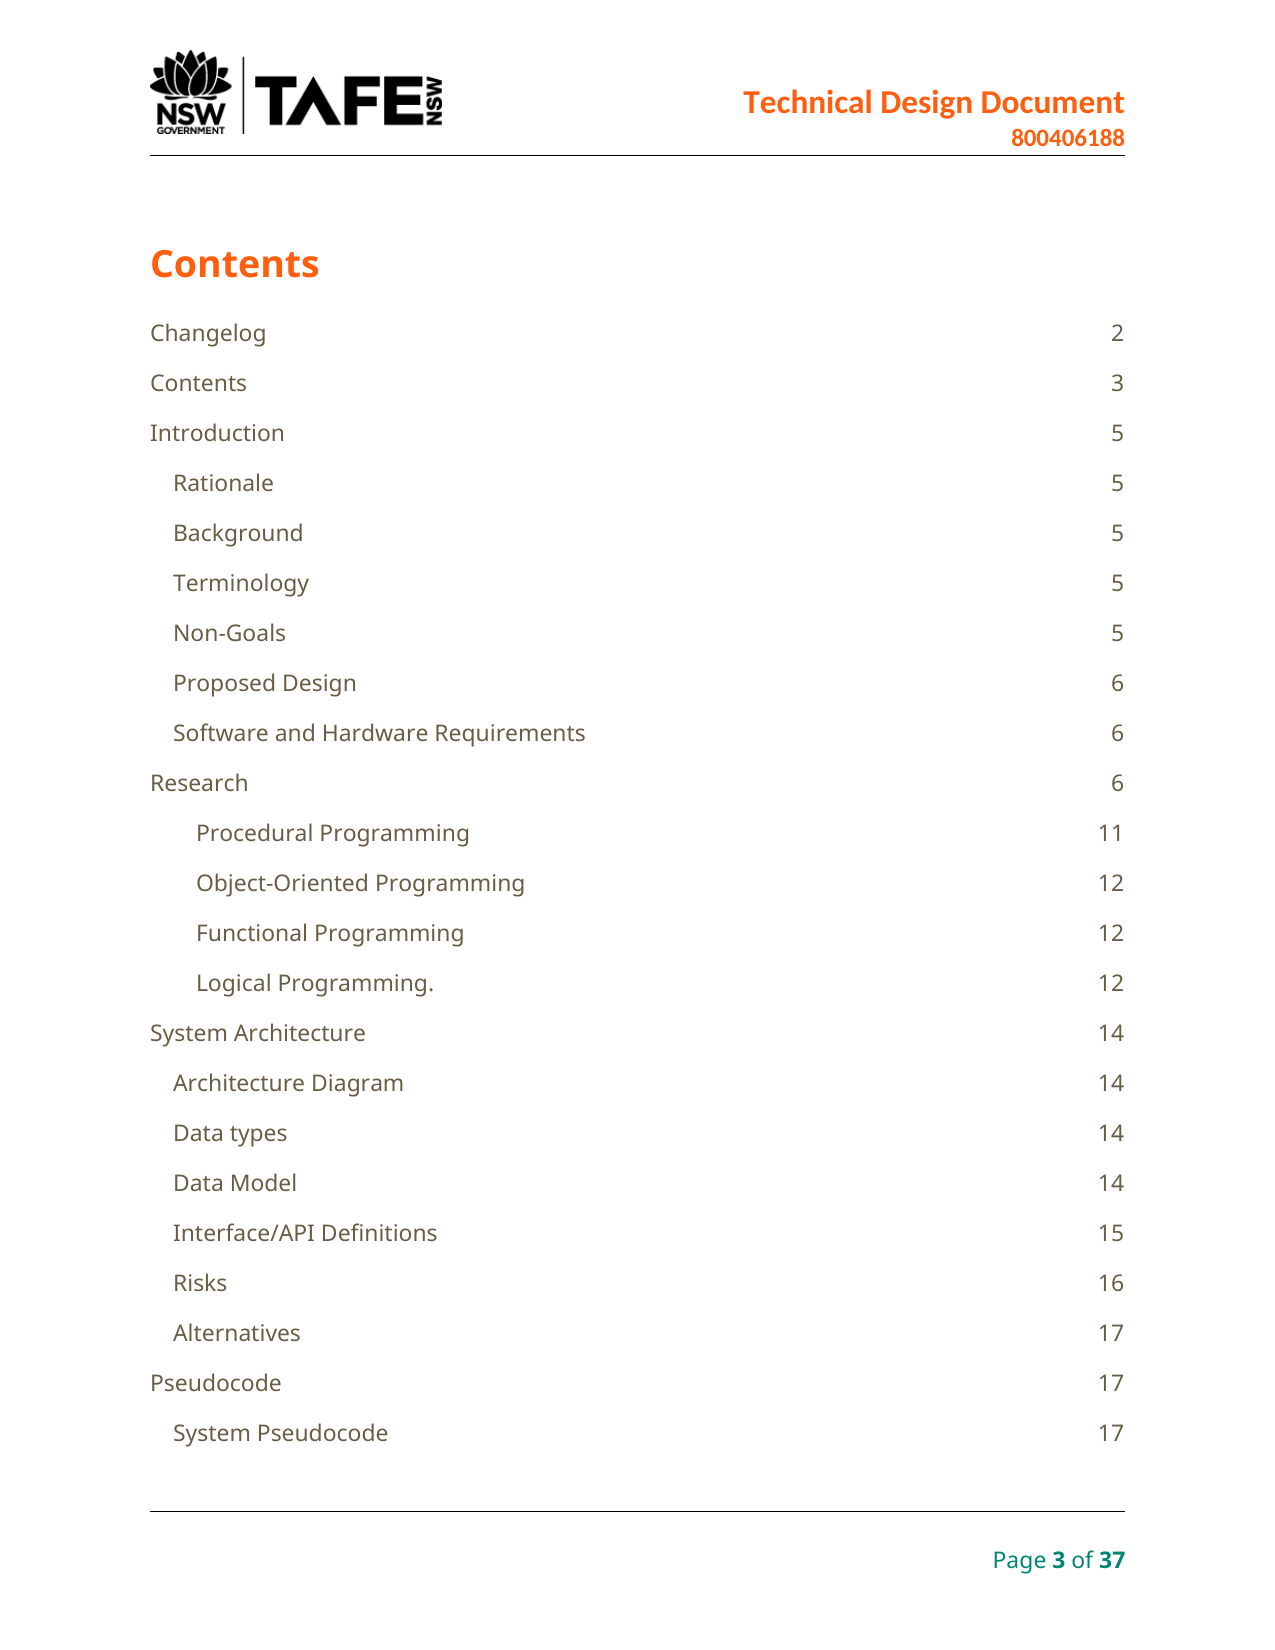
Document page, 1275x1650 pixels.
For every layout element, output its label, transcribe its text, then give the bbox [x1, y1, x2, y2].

subtitle Contents [150, 238, 1125, 289]
picture [150, 50, 442, 134]
